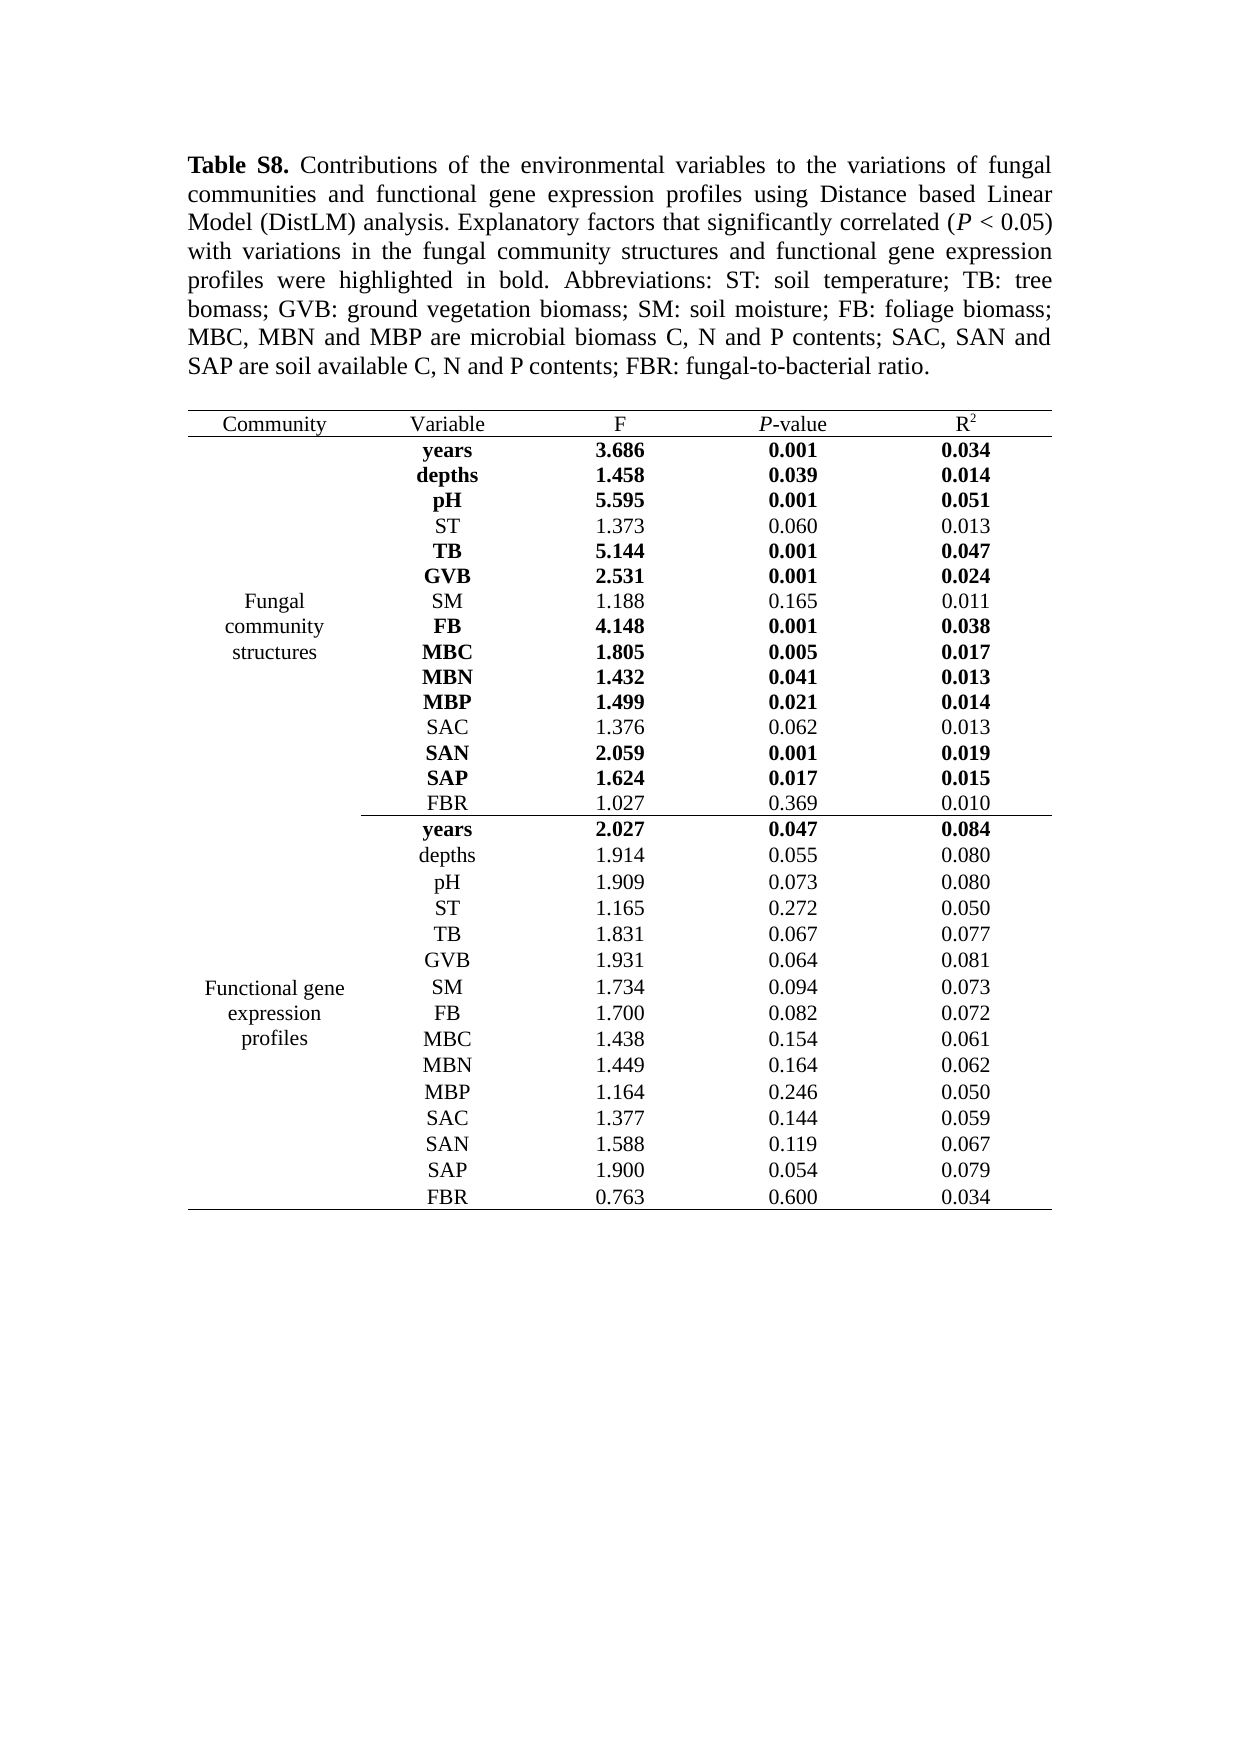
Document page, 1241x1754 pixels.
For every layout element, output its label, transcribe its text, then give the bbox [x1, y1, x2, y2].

table_cell 0.067 [706, 920, 879, 946]
table_cell 0.073 [879, 973, 1052, 999]
table_cell depths [361, 841, 534, 868]
table_cell 0.024 [879, 563, 1052, 588]
table_cell 0.001 [706, 740, 879, 765]
table_cell MBN [361, 1051, 534, 1078]
table_header Variable [361, 411, 534, 436]
table_cell 0.054 [706, 1156, 879, 1183]
table_cell 0.015 [879, 765, 1052, 790]
table_cell 1.624 [534, 765, 706, 790]
table_cell SAC [361, 714, 534, 739]
table_cell 1.931 [534, 946, 706, 973]
table_cell 0.144 [706, 1104, 879, 1130]
table_cell SM [361, 973, 534, 999]
table_header P-value [706, 411, 879, 436]
table_cell 1.164 [534, 1078, 706, 1104]
table_cell MBC [361, 639, 534, 664]
table_cell 0.034 [879, 437, 1052, 462]
table_cell 0.080 [879, 841, 1052, 868]
table_cell 0.010 [879, 790, 1052, 815]
table_cell 0.047 [879, 538, 1052, 563]
table_cell 1.909 [534, 868, 706, 894]
table_cell 0.019 [879, 740, 1052, 765]
table_cell 1.805 [534, 639, 706, 664]
table_header Community [188, 411, 361, 436]
table_cell 0.064 [706, 946, 879, 973]
table_cell 2.027 [534, 816, 706, 841]
table_cell 0.005 [706, 639, 879, 664]
text Table S8. Contributions of the environmental variables to the variations of fungal communities and functional gene expression profiles using Distance based Linear Model (DistLM) analysis. Explanatory factors that significantly correlated (P < 0.05) with variations in the fungal community structures and functional gene expression profiles were highlighted in bold. Abbreviations: ST: soil temperature; TB: tree bomass; GVB: ground vegetation biomass; SM: soil moisture; FB: foliage biomass; MBC, MBN and MBP are microbial biomass C, N and P contents; SAC, SAN and SAP are soil available C, N and P contents; FBR: fungal-to-bacterial ratio. [187, 150, 1053, 381]
table_cell 0.047 [706, 816, 879, 841]
table_cell 0.013 [879, 664, 1052, 689]
table_cell 1.438 [534, 1025, 706, 1051]
table_cell 0.600 [706, 1183, 879, 1209]
table_cell 1.432 [534, 664, 706, 689]
table_cell 0.001 [706, 563, 879, 588]
table_cell 0.079 [879, 1156, 1052, 1183]
table_cell 1.377 [534, 1104, 706, 1130]
table_cell 0.038 [879, 614, 1052, 639]
table_cell 1.458 [534, 462, 706, 487]
table_cell 0.001 [706, 538, 879, 563]
table_cell 0.039 [706, 462, 879, 487]
table_cell 1.831 [534, 920, 706, 946]
table_cell ST [361, 513, 534, 538]
table_cell ST [361, 894, 534, 920]
table_cell TB [361, 920, 534, 946]
table_cell 0.017 [879, 639, 1052, 664]
table_cell years [361, 437, 534, 462]
table_cell 2.059 [534, 740, 706, 765]
table_cell depths [361, 462, 534, 487]
table_cell MBP [361, 1078, 534, 1104]
table_cell FB [361, 999, 534, 1025]
table_cell 0.011 [879, 588, 1052, 613]
table_cell MBN [361, 664, 534, 689]
table_header F [534, 411, 706, 436]
table_cell 0.084 [879, 816, 1052, 841]
table_cell 4.148 [534, 614, 706, 639]
table_cell 1.165 [534, 894, 706, 920]
table_cell 1.914 [534, 841, 706, 868]
table_cell 0.062 [879, 1051, 1052, 1078]
table_cell MBC [361, 1025, 534, 1051]
table_cell 1.700 [534, 999, 706, 1025]
table_cell 1.900 [534, 1156, 706, 1183]
table_cell 0.061 [879, 1025, 1052, 1051]
table_cell 0.060 [706, 513, 879, 538]
table_cell 1.449 [534, 1051, 706, 1078]
table_cell SAN [361, 1130, 534, 1156]
table_cell FB [361, 614, 534, 639]
table_cell 0.073 [706, 868, 879, 894]
table_cell 5.595 [534, 488, 706, 513]
table_cell 0.014 [879, 689, 1052, 714]
table_cell GVB [361, 946, 534, 973]
table_cell SAP [361, 1156, 534, 1183]
table_cell 1.027 [534, 790, 706, 815]
table_cell 1.588 [534, 1130, 706, 1156]
table_cell Fungal community structures [188, 437, 361, 815]
table_cell 0.013 [879, 714, 1052, 739]
table_cell pH [361, 488, 534, 513]
table_header R2 [879, 411, 1052, 436]
table_cell 5.144 [534, 538, 706, 563]
table_cell 1.188 [534, 588, 706, 613]
table_cell 0.014 [879, 462, 1052, 487]
table_cell 0.164 [706, 1051, 879, 1078]
table_cell 0.059 [879, 1104, 1052, 1130]
table_cell 1.376 [534, 714, 706, 739]
table_cell 0.001 [706, 437, 879, 462]
table_cell 0.165 [706, 588, 879, 613]
table_cell pH [361, 868, 534, 894]
table_cell 0.050 [879, 1078, 1052, 1104]
table_cell SAC [361, 1104, 534, 1130]
table_cell 0.062 [706, 714, 879, 739]
table_cell SAP [361, 765, 534, 790]
table_cell 1.499 [534, 689, 706, 714]
table_cell GVB [361, 563, 534, 588]
table_cell 0.763 [534, 1183, 706, 1209]
table_cell MBP [361, 689, 534, 714]
table_cell 0.080 [879, 868, 1052, 894]
table_cell 0.119 [706, 1130, 879, 1156]
table_cell 0.050 [879, 894, 1052, 920]
table_cell 0.001 [706, 614, 879, 639]
table_cell 0.082 [706, 999, 879, 1025]
table_cell SAN [361, 740, 534, 765]
table_cell FBR [361, 1183, 534, 1209]
table_cell 0.051 [879, 488, 1052, 513]
table_cell 0.072 [879, 999, 1052, 1025]
table_cell FBR [361, 790, 534, 815]
table_cell 0.246 [706, 1078, 879, 1104]
table_cell Functional gene expression profiles [188, 815, 361, 1209]
table_cell 0.272 [706, 894, 879, 920]
table_cell 0.055 [706, 841, 879, 868]
table_cell 0.041 [706, 664, 879, 689]
table_cell 0.154 [706, 1025, 879, 1051]
table_cell 3.686 [534, 437, 706, 462]
table_cell 0.013 [879, 513, 1052, 538]
table_cell 0.001 [706, 488, 879, 513]
table_cell TB [361, 538, 534, 563]
table_cell years [361, 816, 534, 841]
table_cell 0.067 [879, 1130, 1052, 1156]
table_cell 0.369 [706, 790, 879, 815]
table_cell 0.094 [706, 973, 879, 999]
table_cell 2.531 [534, 563, 706, 588]
table_cell SM [361, 588, 534, 613]
table_cell 1.734 [534, 973, 706, 999]
table_cell 0.034 [879, 1183, 1052, 1209]
table_cell 0.077 [879, 920, 1052, 946]
table_cell 0.017 [706, 765, 879, 790]
table_cell 0.021 [706, 689, 879, 714]
table_cell 0.081 [879, 946, 1052, 973]
table_cell 1.373 [534, 513, 706, 538]
